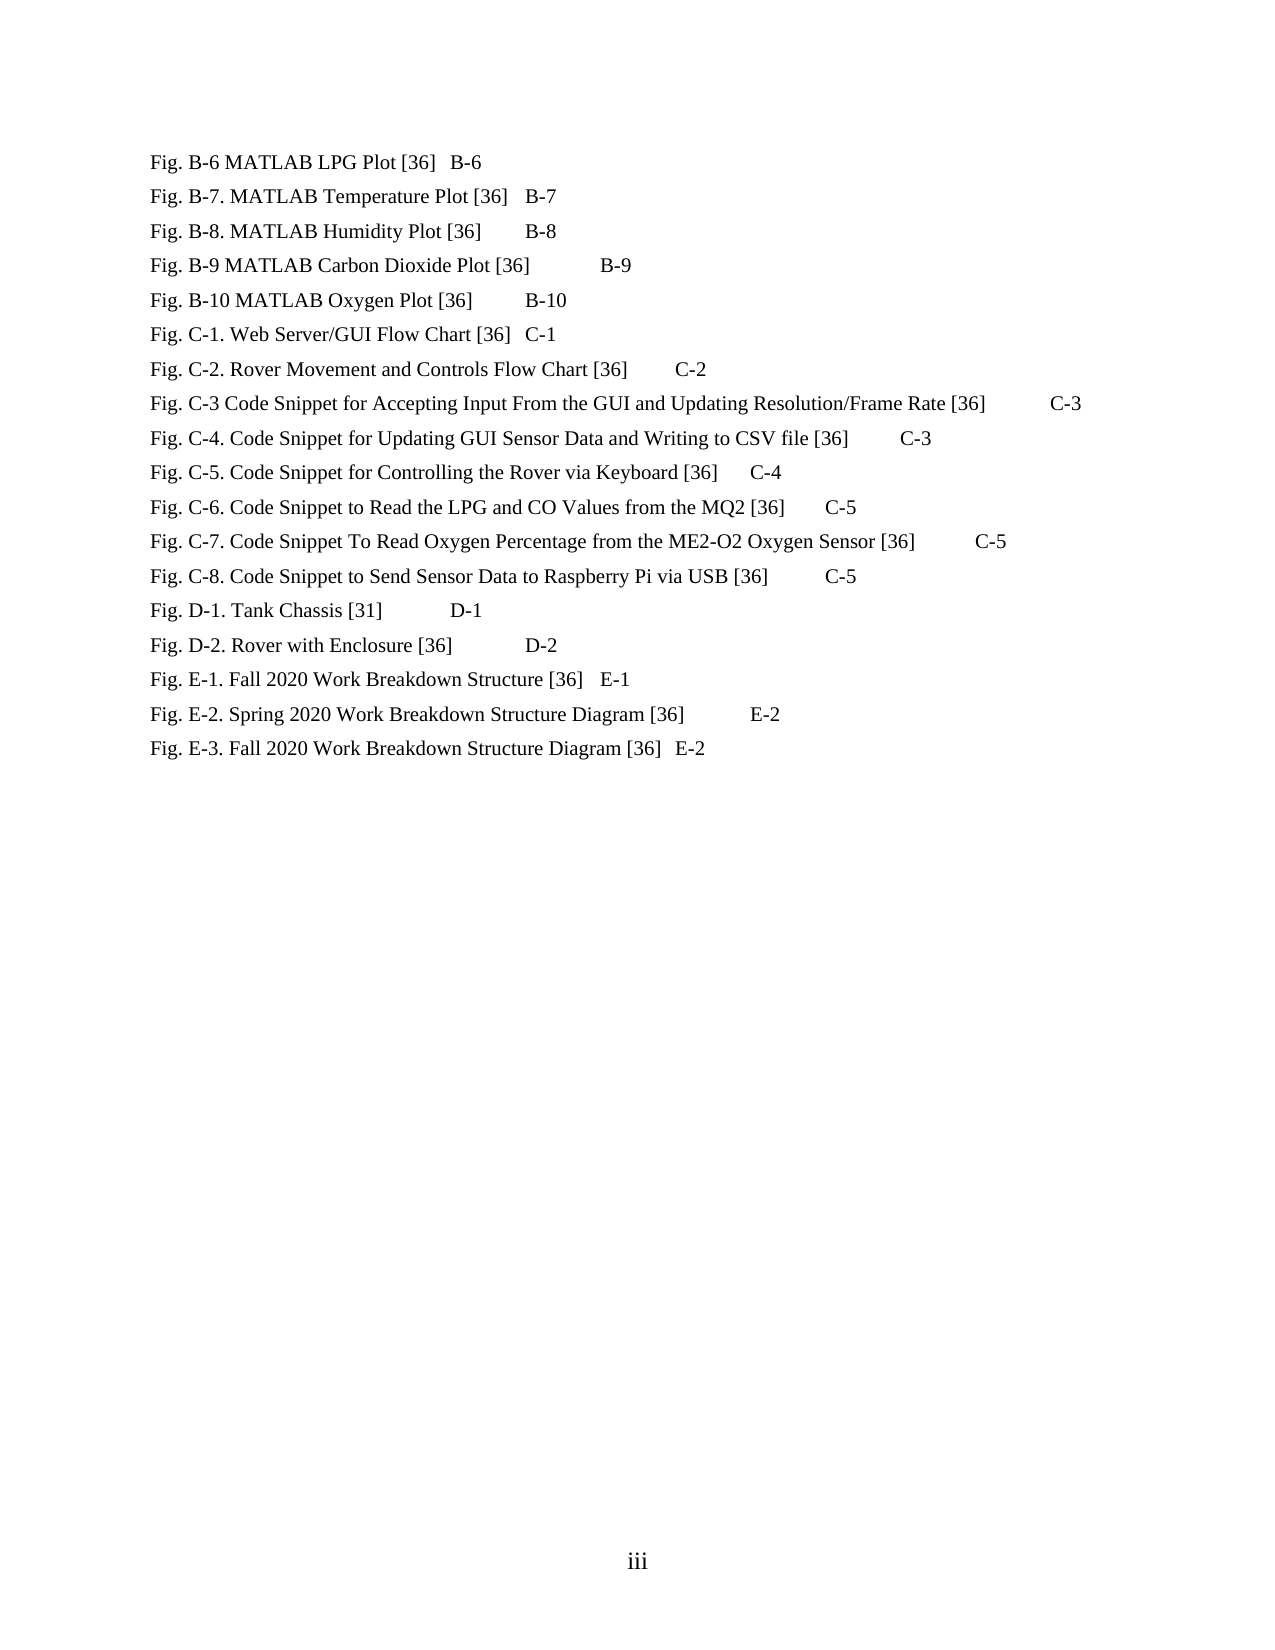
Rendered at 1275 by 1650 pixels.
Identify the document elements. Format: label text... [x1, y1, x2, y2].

text Fig. C-4. Code Snippet for Updating GUI Sensor Data and Writing to CSV file [36] C-3 [150, 426, 1125, 450]
text Fig. C-8. Code Snippet to Send Sensor Data to Raspberry Pi via USB [36] C-5 [150, 564, 1125, 588]
text Fig. E-1. Fall 2020 Work Breakdown Structure [36] E-1 [150, 667, 1125, 691]
text Fig. B-7. MATLAB Temperature Plot [36] B-7 [150, 184, 1125, 208]
text Fig. B-9 MATLAB Carbon Dioxide Plot [36] B-9 [150, 253, 1125, 277]
text Fig. C-6. Code Snippet to Read the LPG and CO Values from the MQ2 [36] C-5 [150, 495, 1125, 519]
text Fig. B-8. MATLAB Humidity Plot [36] B-8 [150, 219, 1125, 243]
text Fig. C-2. Rover Movement and Controls Flow Chart [36] C-2 [150, 357, 1125, 381]
text Fig. C-1. Web Server/GUI Flow Chart [36] C-1 [150, 322, 1125, 346]
text Fig. E-2. Spring 2020 Work Breakdown Structure Diagram [36] E-2 [150, 702, 1125, 726]
text Fig. B-10 MATLAB Oxygen Plot [36] B-10 [150, 288, 1125, 312]
text Fig. C-5. Code Snippet for Controlling the Rover via Keyboard [36] C-4 [150, 460, 1125, 484]
text Fig. D-2. Rover with Enclosure [36] D-2 [150, 633, 1125, 657]
text Fig. B-6 MATLAB LPG Plot [36] B-6 [150, 150, 1125, 174]
text Fig. C-7. Code Snippet To Read Oxygen Percentage from the ME2-O2 Oxygen Sensor [36] C-5 [150, 529, 1125, 553]
text Fig. D-1. Tank Chassis [31] D-1 [150, 598, 1125, 622]
text Fig. E-3. Fall 2020 Work Breakdown Structure Diagram [36] E-2 [150, 736, 1125, 760]
text Fig. C-3 Code Snippet for Accepting Input From the GUI and Updating Resolution/Frame Rate [36] C-3 [150, 391, 1125, 415]
